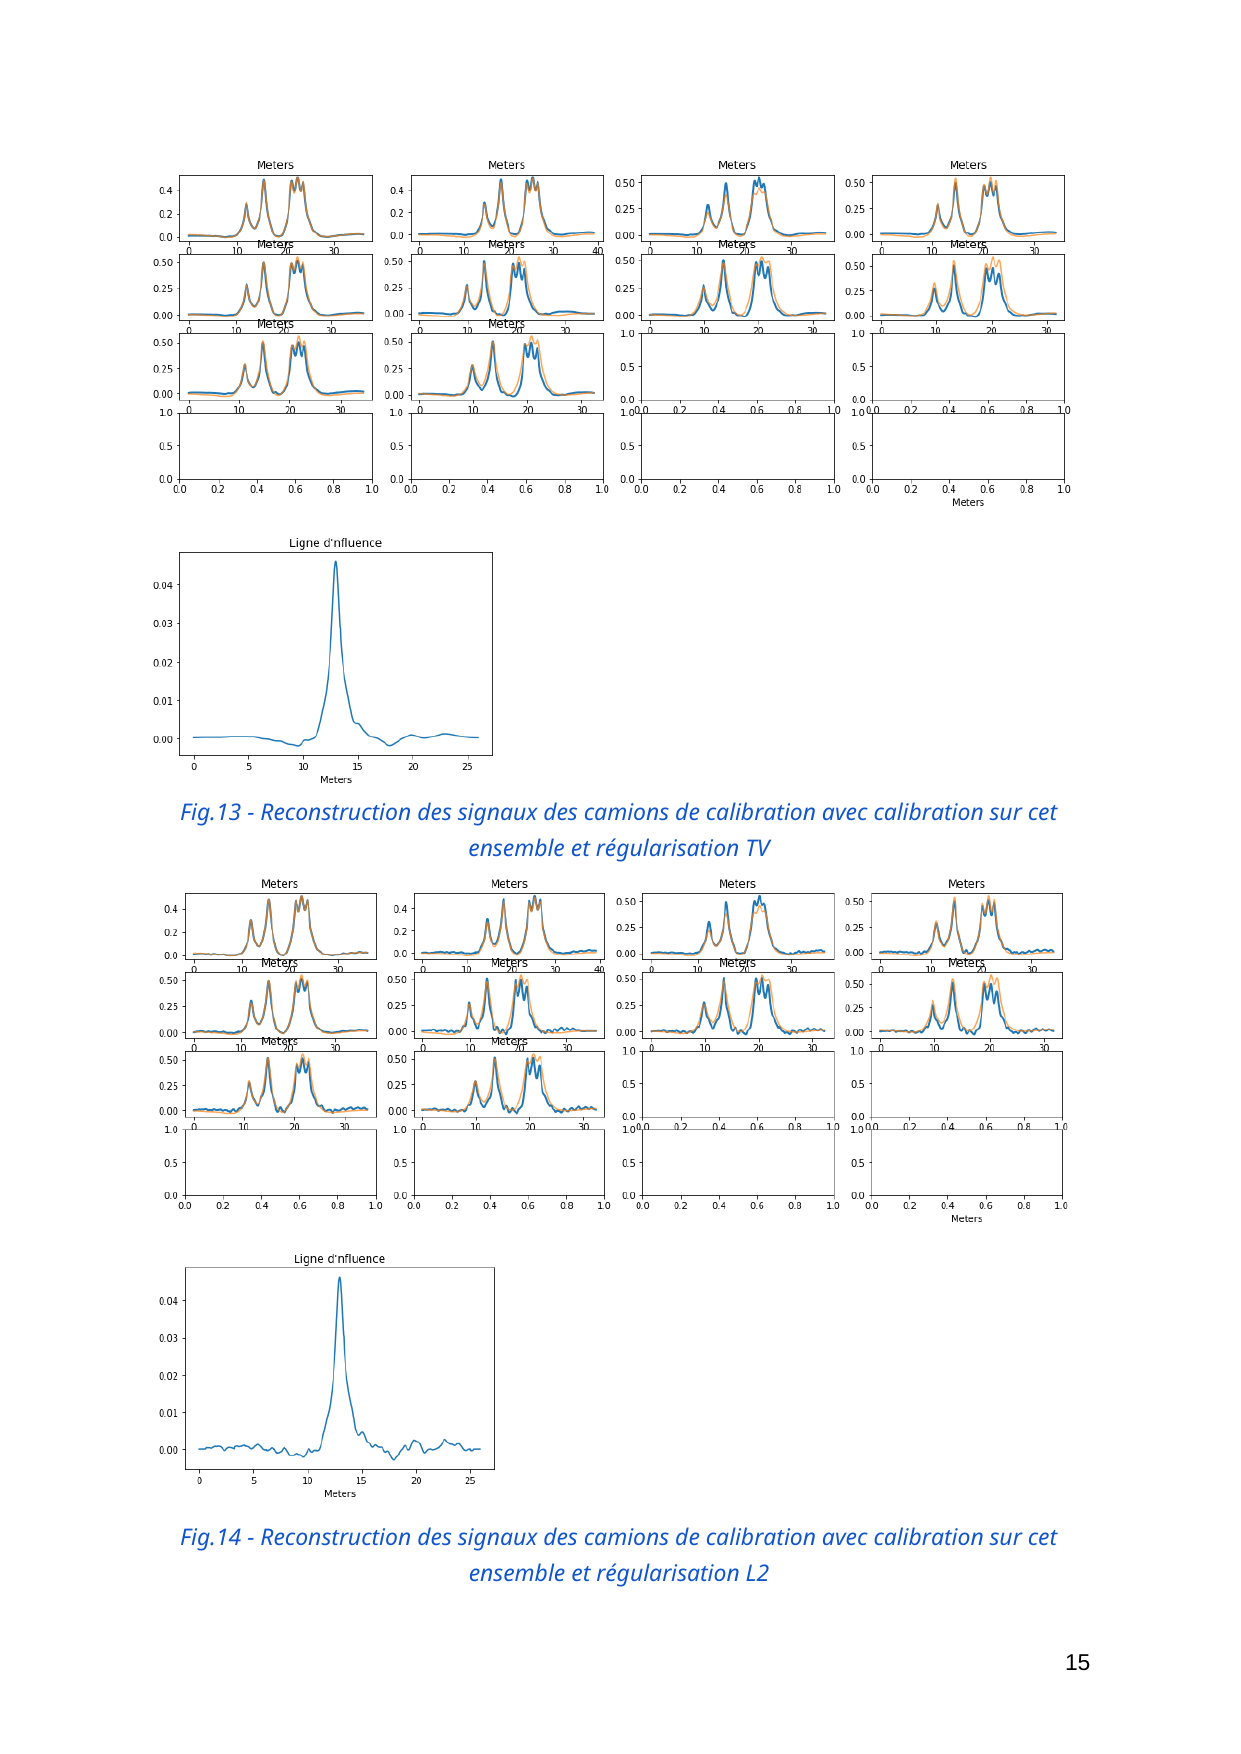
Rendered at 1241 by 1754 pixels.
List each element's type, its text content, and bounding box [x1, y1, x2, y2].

picture [150, 150, 1091, 792]
text Fig.14 - Reconstruction des signaux des camions de calibration avec calibration sur cet ensemble et régularisation L2 [150, 1521, 1090, 1588]
picture [150, 867, 1091, 1518]
text Fig.13 - Reconstruction des signaux des camions de calibration avec calibration sur cet ensemble et régularisation TV [150, 796, 1090, 863]
